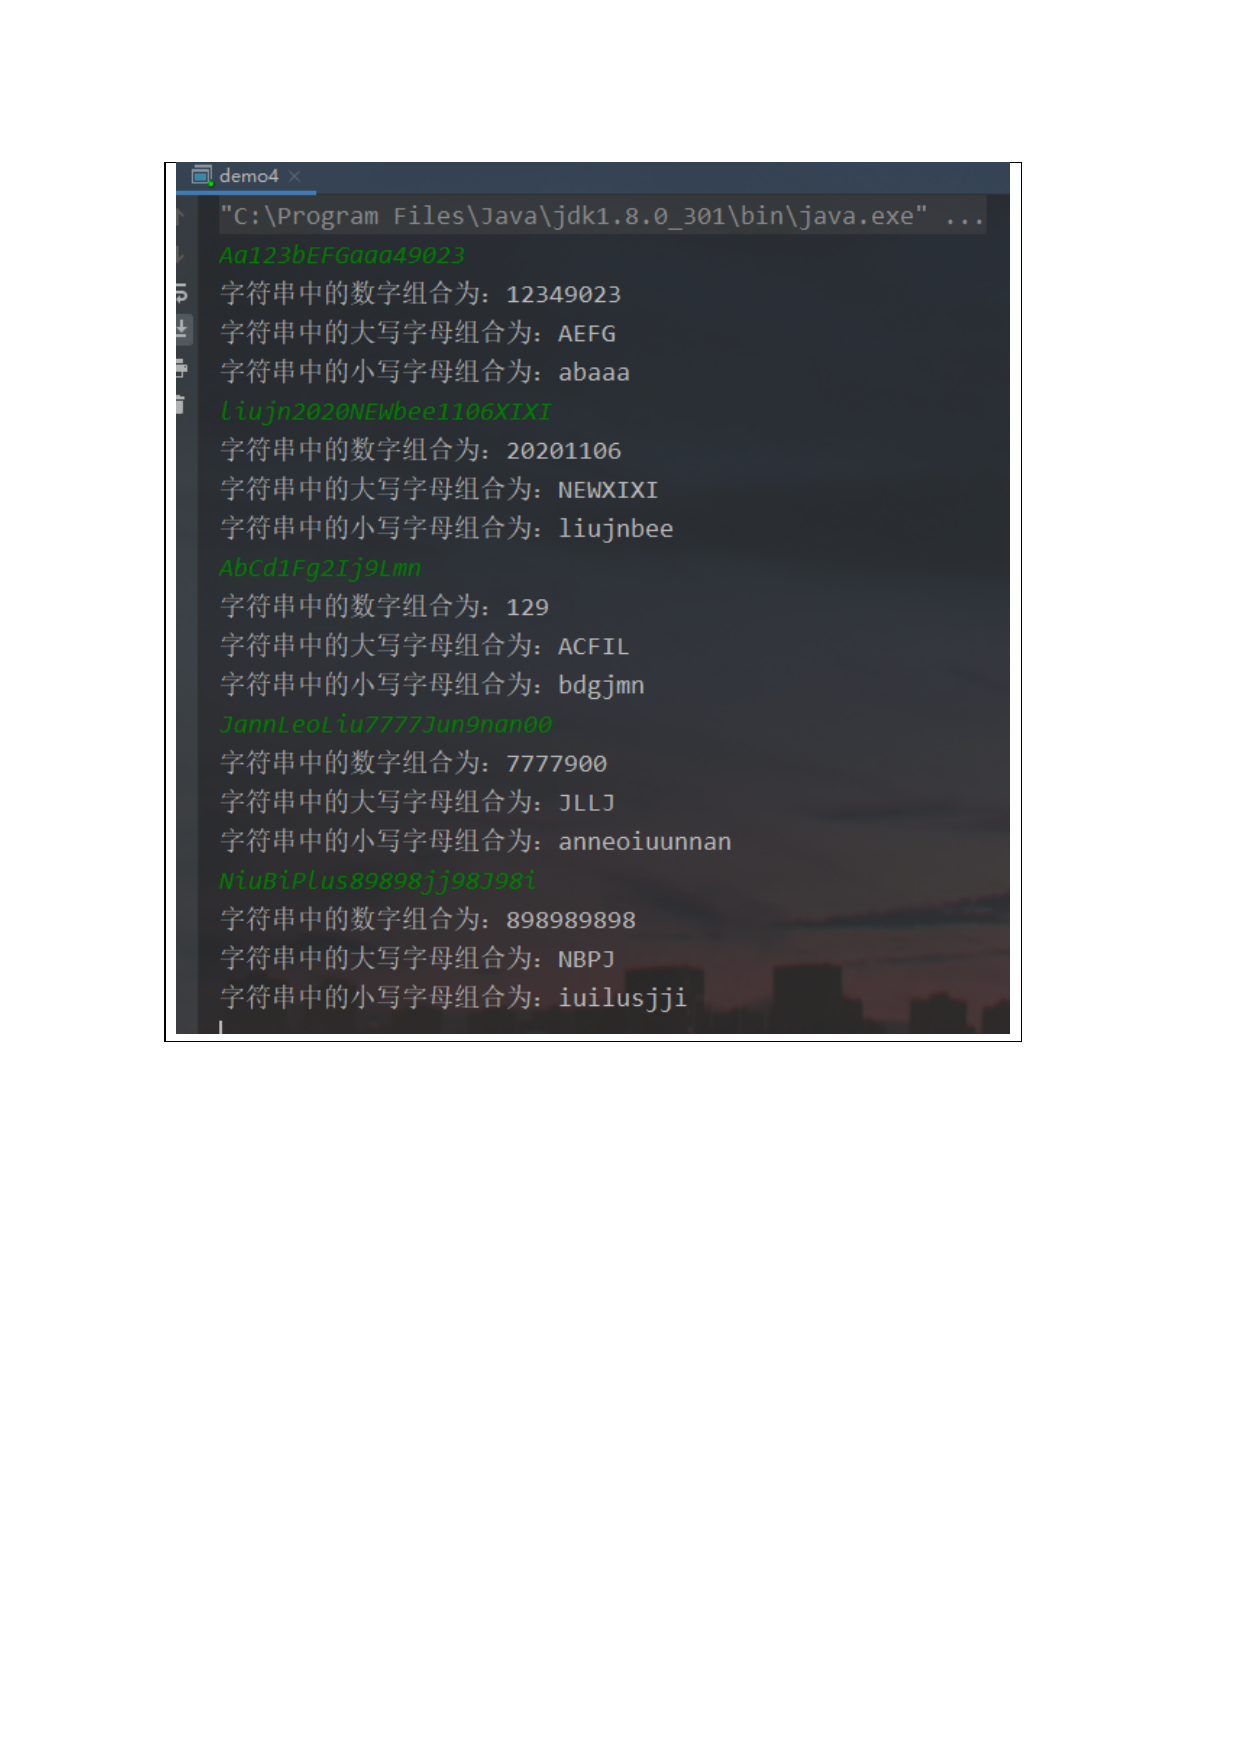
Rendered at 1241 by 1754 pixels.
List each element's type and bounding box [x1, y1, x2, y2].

table_header [166, 163, 1021, 1041]
picture [176, 162, 1010, 1034]
